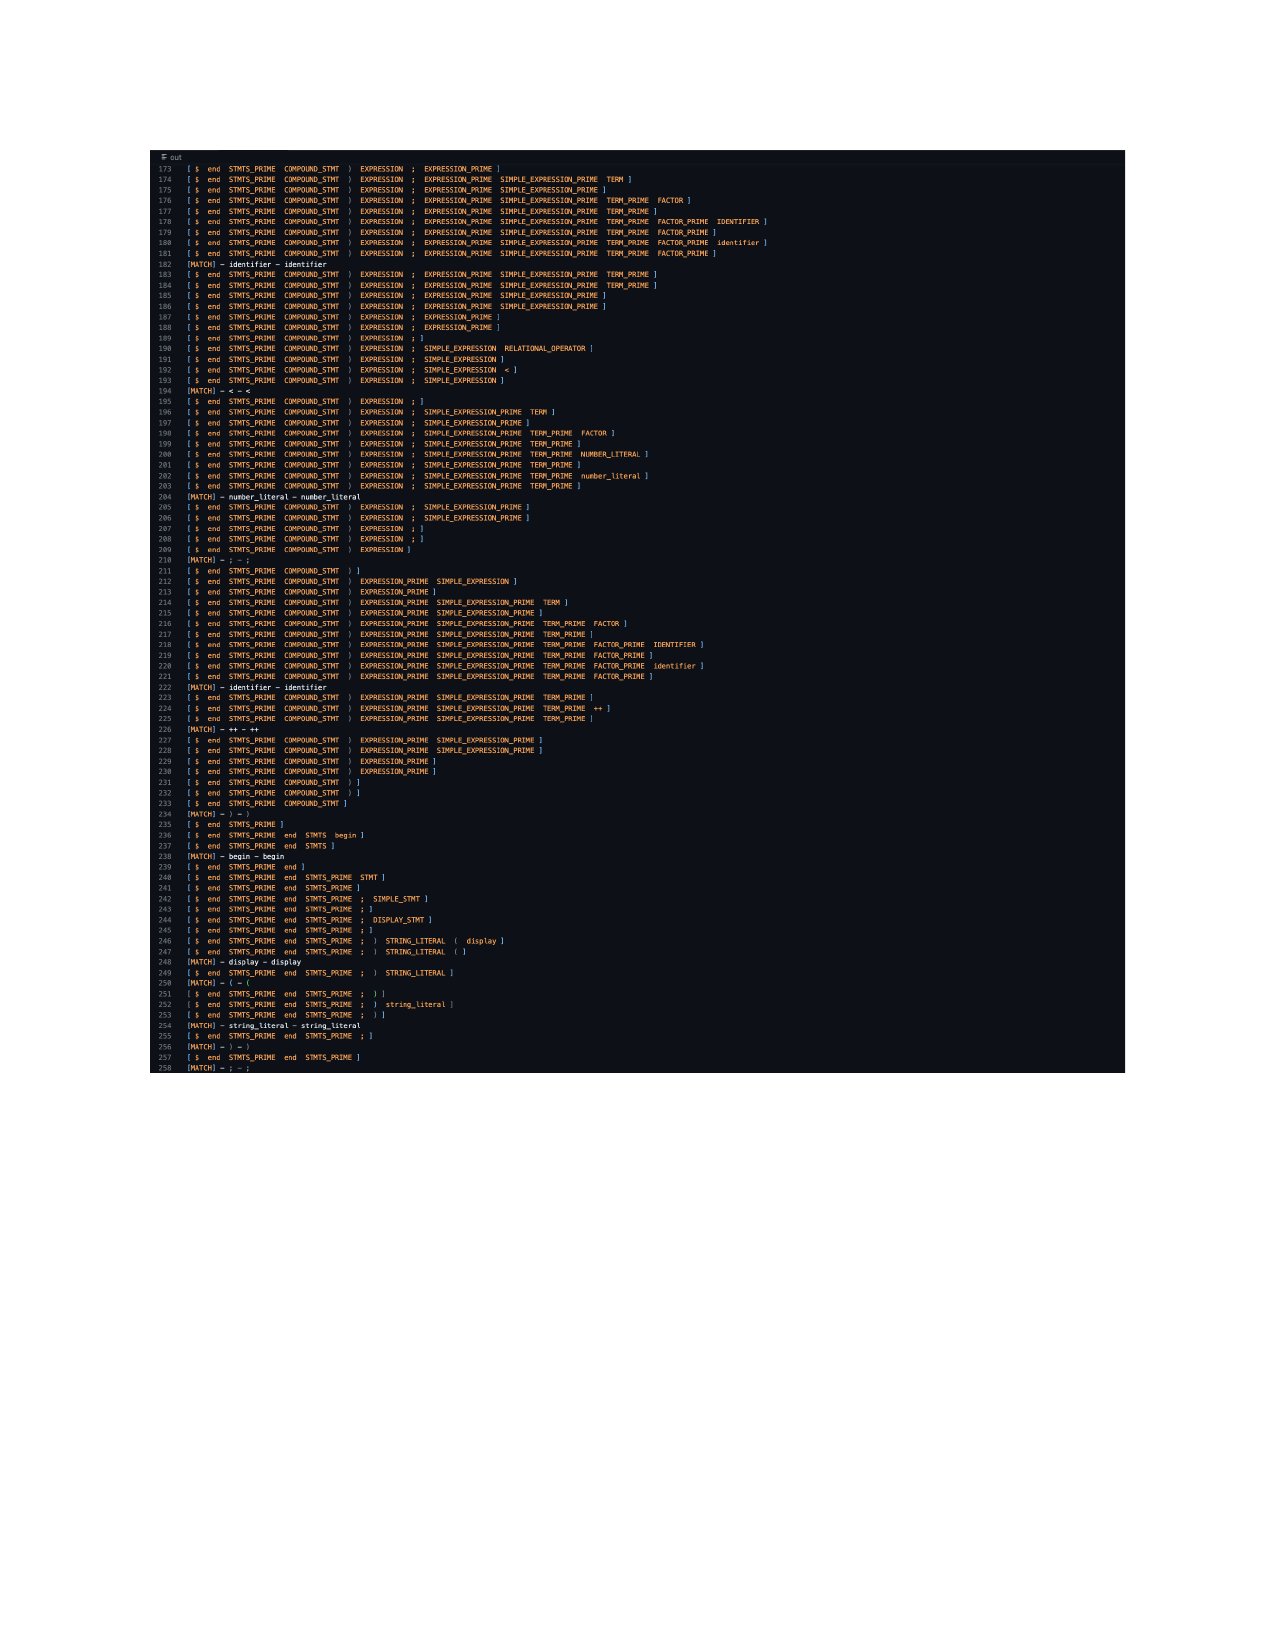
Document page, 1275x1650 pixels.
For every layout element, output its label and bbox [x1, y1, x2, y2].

picture [150, 150, 1125, 1073]
